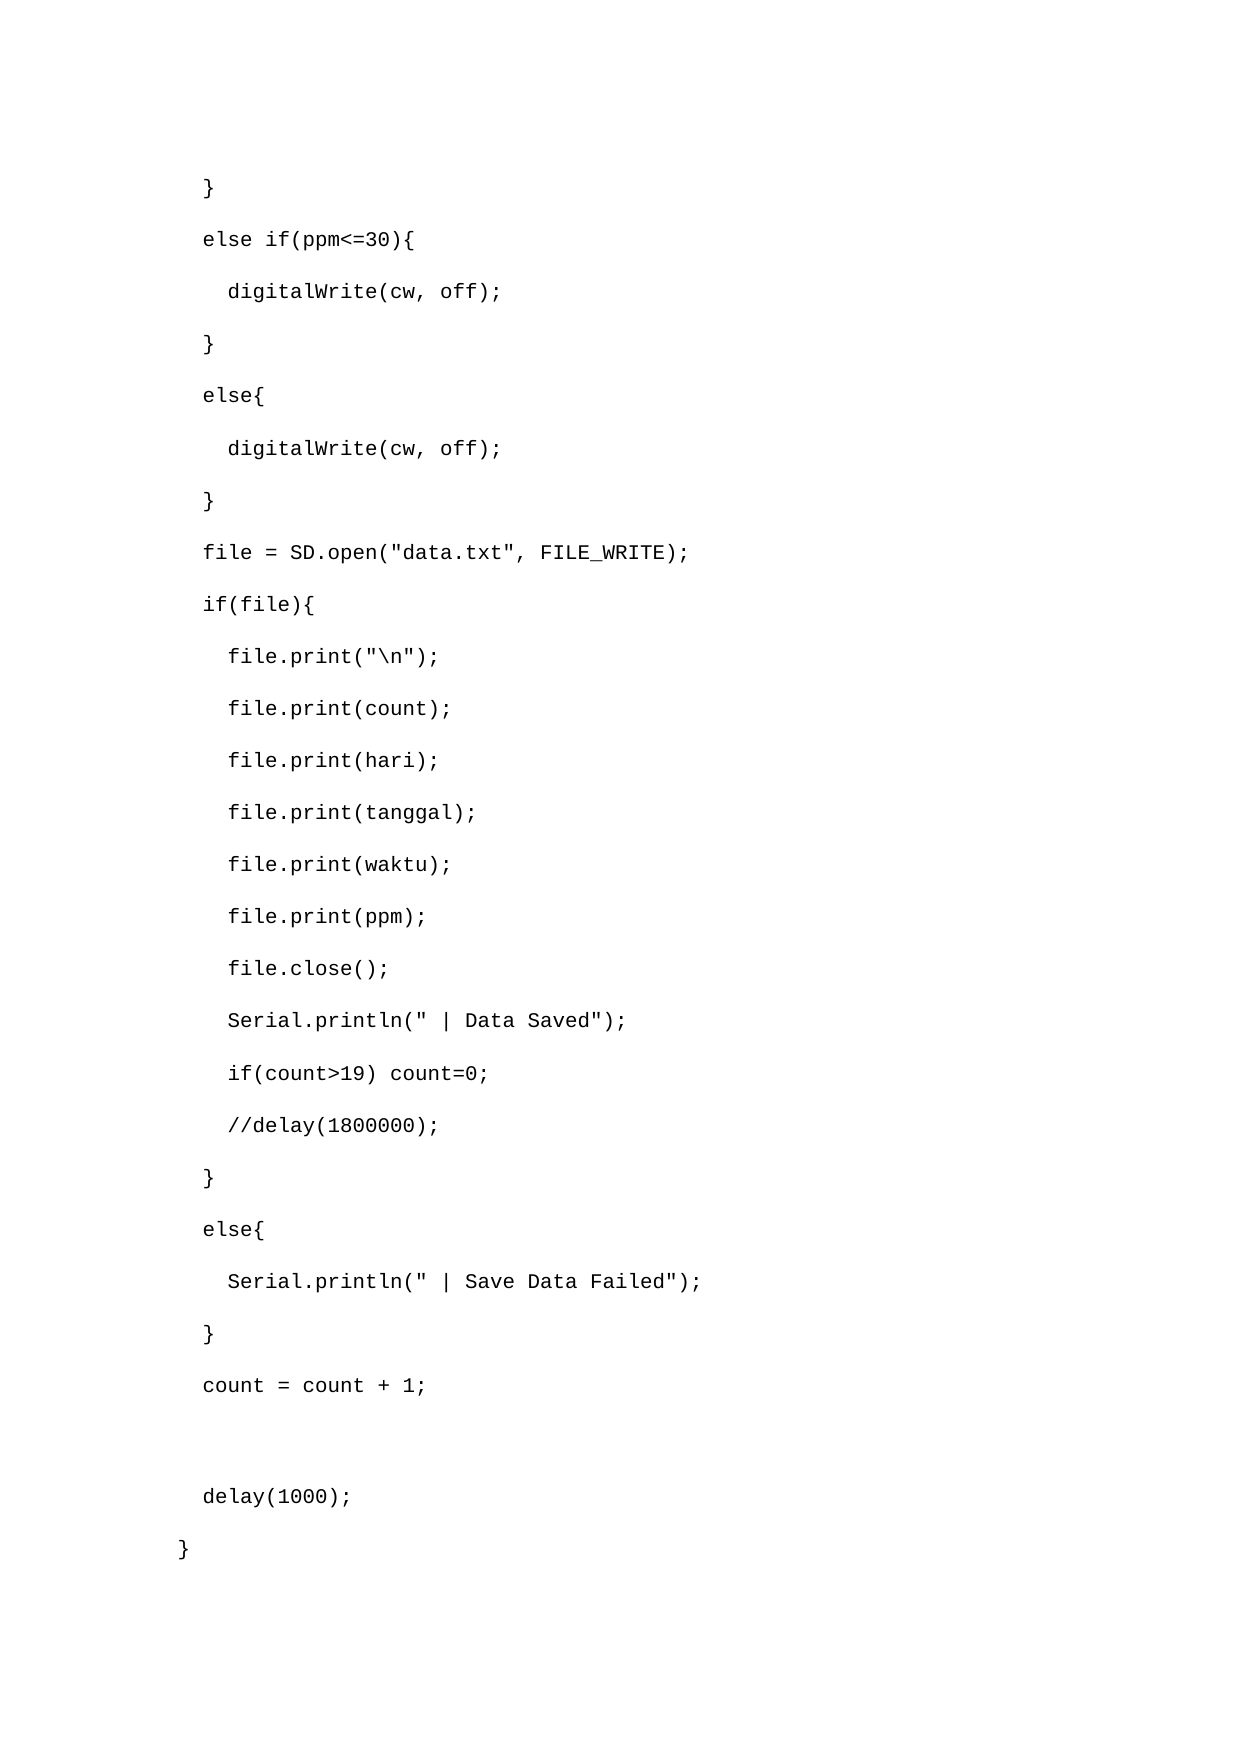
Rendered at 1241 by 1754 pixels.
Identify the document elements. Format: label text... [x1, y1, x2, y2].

text else{ [177, 386, 1092, 409]
text } [177, 490, 1092, 513]
text Serial.println(" | Save Data Failed"); [177, 1271, 1092, 1294]
text digitalWrite(cw, off); [177, 438, 1092, 461]
text if(count>19) count=0; [177, 1063, 1092, 1086]
text //delay(1800000); [177, 1115, 1092, 1138]
text file.print(count); [177, 698, 1092, 722]
text Serial.println(" | Data Saved"); [177, 1011, 1092, 1034]
text file.print(ppm); [177, 906, 1092, 930]
text } [177, 1538, 1092, 1562]
text } [177, 333, 1092, 357]
text } [177, 1323, 1092, 1347]
text count = count + 1; [177, 1375, 1092, 1399]
text file.close(); [177, 958, 1092, 982]
text else{ [177, 1219, 1092, 1242]
text file.print(hari); [177, 750, 1092, 774]
text delay(1000); [177, 1486, 1092, 1509]
text file = SD.open("data.txt", FILE_WRITE); [177, 542, 1092, 565]
text else if(ppm<=30){ [177, 229, 1092, 253]
text file.print("\n"); [177, 646, 1092, 669]
text file.print(tanggal); [177, 802, 1092, 826]
text } [177, 177, 1092, 201]
text } [177, 1167, 1092, 1190]
text file.print(waktu); [177, 854, 1092, 878]
text digitalWrite(cw, off); [177, 281, 1092, 305]
text if(file){ [177, 594, 1092, 617]
